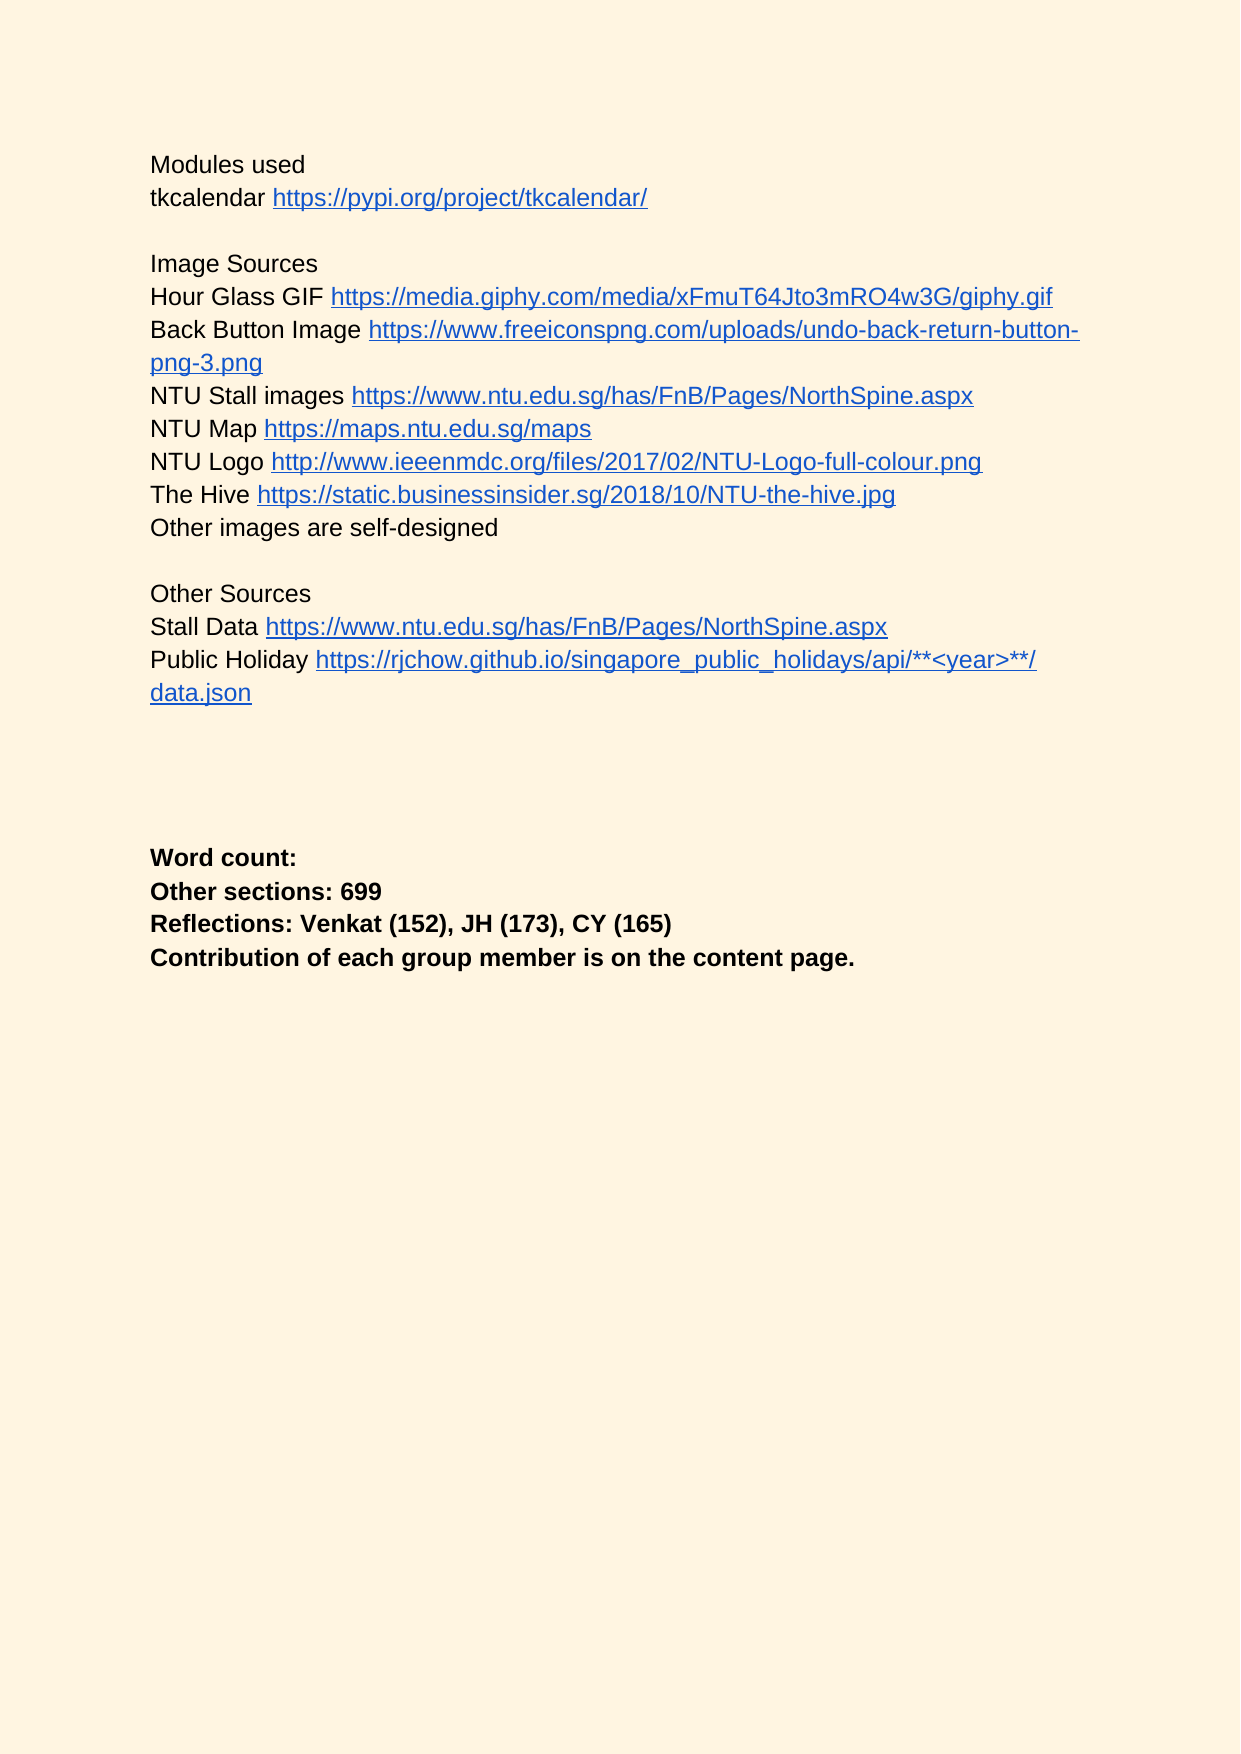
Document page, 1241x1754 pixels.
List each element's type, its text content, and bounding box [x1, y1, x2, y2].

text Contribution of each group member is on the content page. [150, 942, 1090, 971]
text Image Sources [150, 249, 1090, 278]
text NTU Logo http://www.ieeenmdc.org/files/2017/02/NTU-Logo-full-colour.png [150, 447, 1090, 476]
text Modules used [150, 150, 1090, 179]
text Back Button Image https://www.freeiconspng.com/uploads/undo-back-return-button-png-3.png [150, 315, 1090, 377]
text Other Sources [150, 579, 1090, 608]
text Stall Data https://www.ntu.edu.sg/has/FnB/Pages/NorthSpine.aspx [150, 612, 1090, 641]
text Word count: [150, 843, 1090, 872]
text Other images are self-designed [150, 513, 1090, 542]
text NTU Stall images https://www.ntu.edu.sg/has/FnB/Pages/NorthSpine.aspx [150, 381, 1090, 410]
text NTU Map https://maps.ntu.edu.sg/maps [150, 414, 1090, 443]
text The Hive https://static.businessinsider.sg/2018/10/NTU-the-hive.jpg [150, 480, 1090, 509]
text Other sections: 699 [150, 876, 1090, 905]
text tkcalendar https://pypi.org/project/tkcalendar/ [150, 183, 1090, 212]
text Public Holiday https://rjchow.github.io/singapore_public_holidays/api/**<year>**/data.json [150, 645, 1090, 707]
text Reflections: Venkat (152), JH (173), CY (165) [150, 909, 1090, 938]
text Hour Glass GIF https://media.giphy.com/media/xFmuT64Jto3mRO4w3G/giphy.gif [150, 282, 1090, 311]
